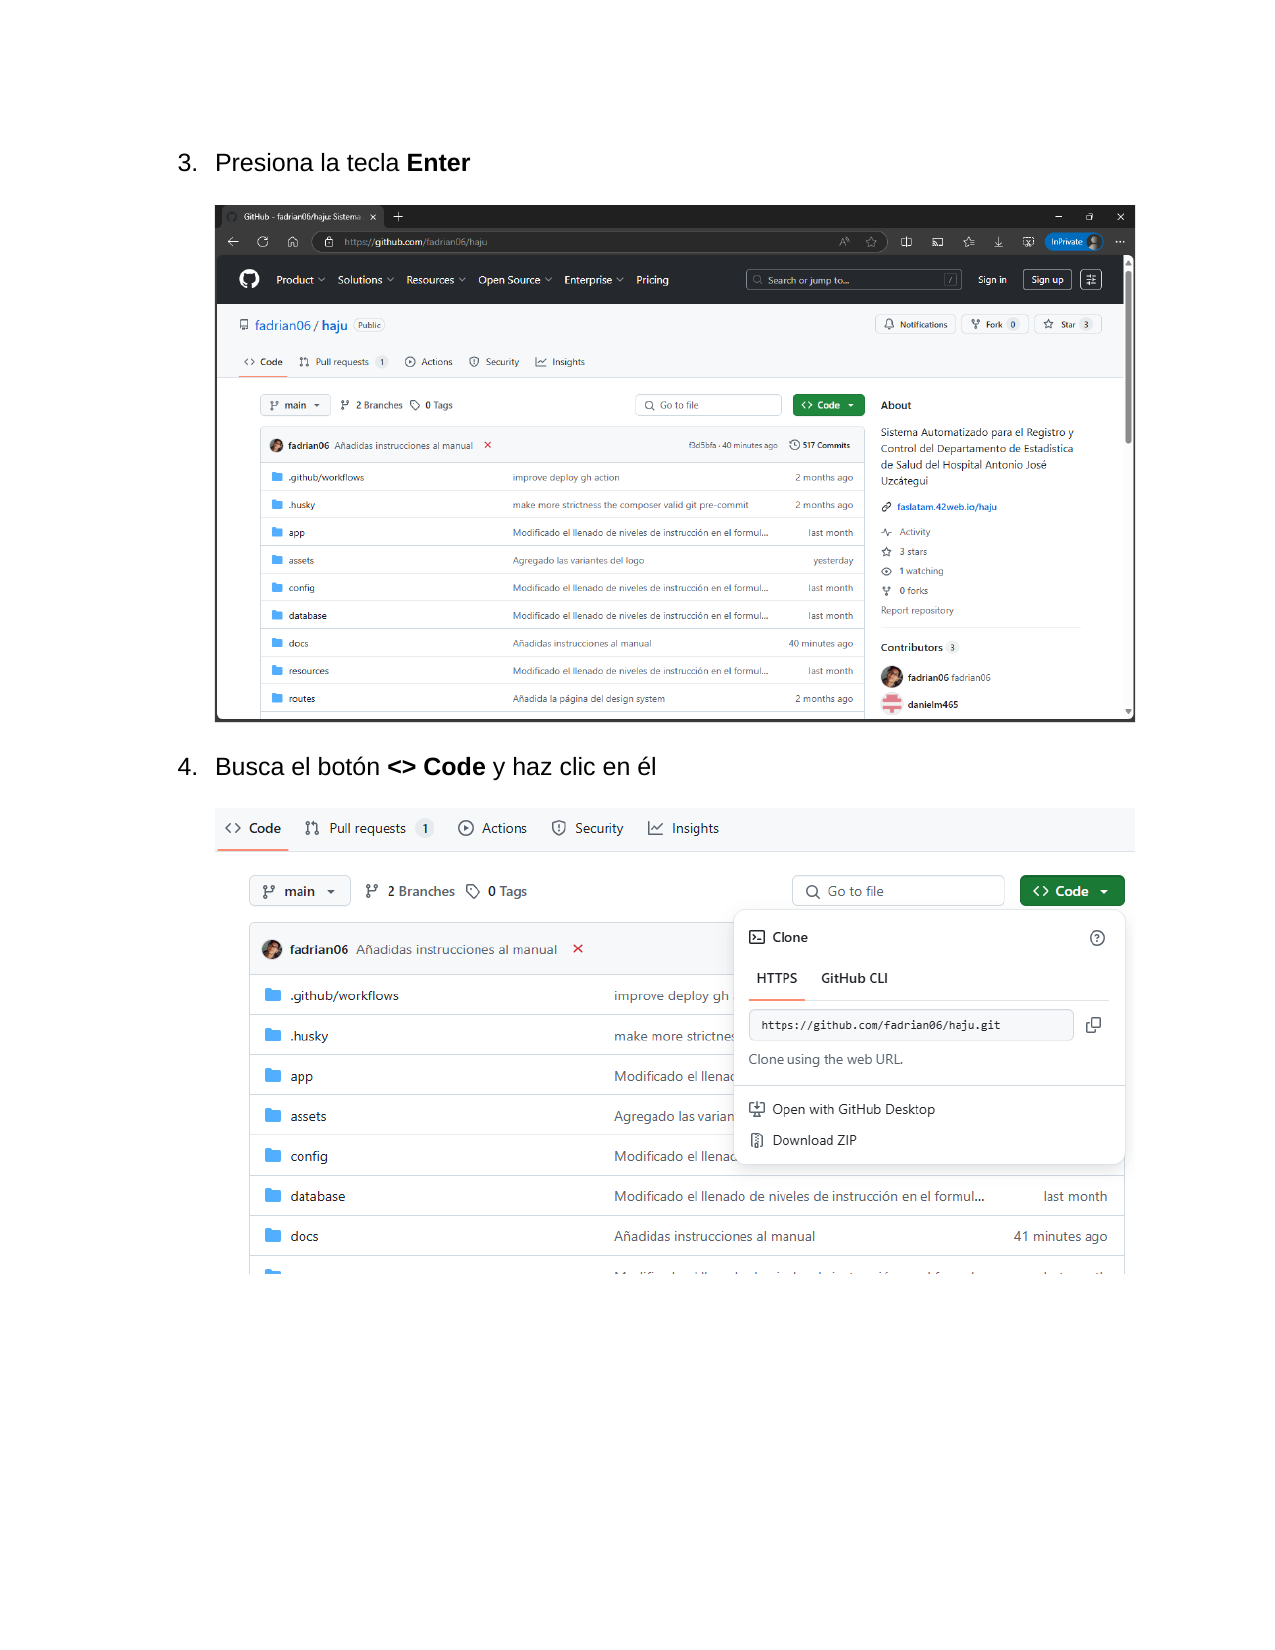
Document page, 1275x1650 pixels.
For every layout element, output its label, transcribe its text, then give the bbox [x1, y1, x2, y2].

picture [214, 808, 1136, 1274]
picture [214, 205, 1136, 723]
